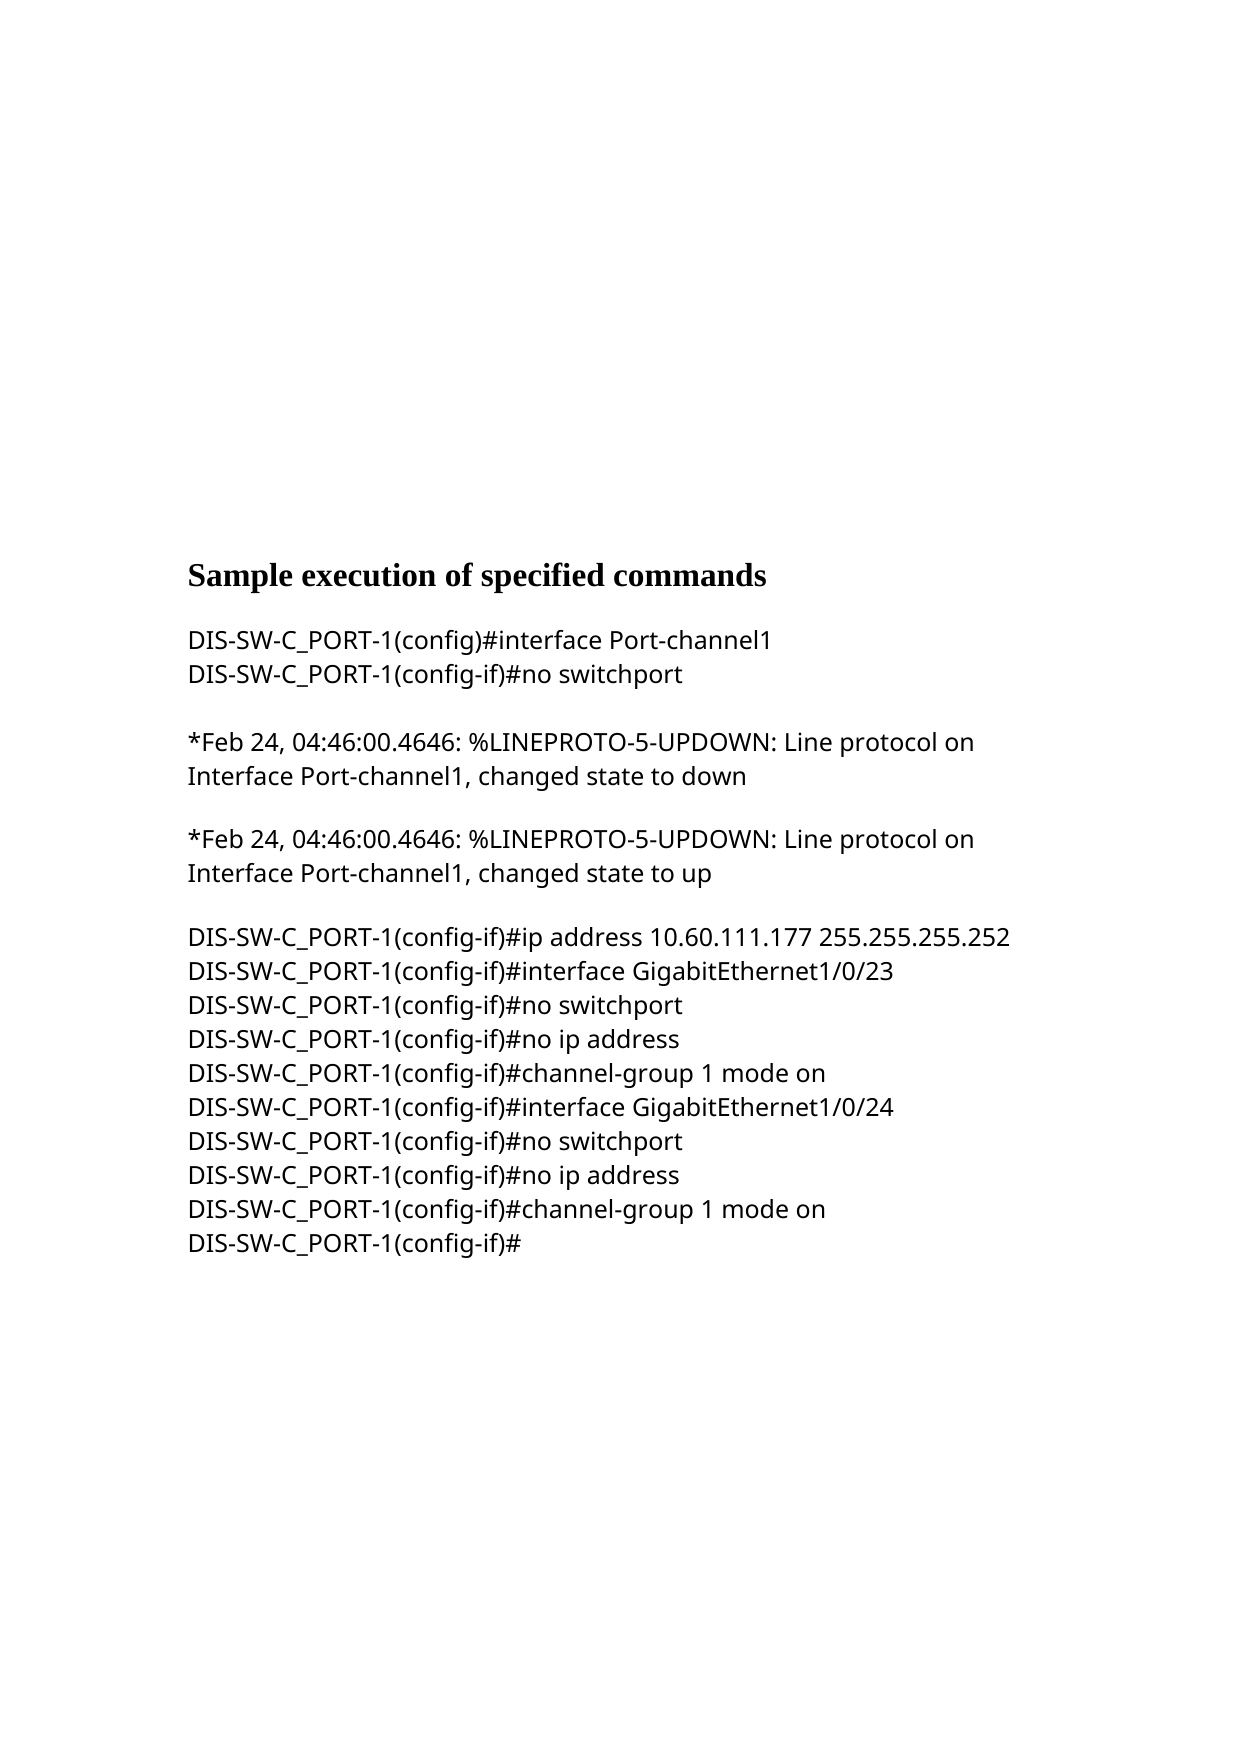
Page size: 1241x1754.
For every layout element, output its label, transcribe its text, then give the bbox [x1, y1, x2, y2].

text *Feb 24, 04:46:00.4646: %LINEPROTO-5-UPDOWN: Line protocol on Interface Port-channel1, changed state to up [187, 822, 1053, 890]
text DIS-SW-C_PORT-1(config-if)# [187, 1226, 1053, 1260]
text DIS-SW-C_PORT-1(config-if)#no switchport [187, 657, 1053, 691]
text DIS-SW-C_PORT-1(config-if)#interface GigabitEthernet1/0/23 [187, 953, 1053, 987]
text DIS-SW-C_PORT-1(config-if)#channel-group 1 mode on [187, 1192, 1053, 1226]
text DIS-SW-C_PORT-1(config-if)#no ip address [187, 1021, 1053, 1056]
text DIS-SW-C_PORT-1(config-if)#channel-group 1 mode on [187, 1056, 1053, 1089]
text *Feb 24, 04:46:00.4646: %LINEPROTO-5-UPDOWN: Line protocol on Interface Port-channel1, changed state to down [187, 725, 1053, 793]
text Sample execution of specified commands [187, 555, 1053, 593]
text DIS-SW-C_PORT-1(config-if)#no ip address [187, 1158, 1053, 1192]
text DIS-SW-C_PORT-1(config)#interface Port-channel1 [187, 622, 1053, 657]
text DIS-SW-C_PORT-1(config-if)#no switchport [187, 987, 1053, 1021]
text DIS-SW-C_PORT-1(config-if)#interface GigabitEthernet1/0/24 [187, 1089, 1053, 1124]
text DIS-SW-C_PORT-1(config-if)#no switchport [187, 1124, 1053, 1158]
text DIS-SW-C_PORT-1(config-if)#ip address 10.60.111.177 255.255.255.252 [187, 919, 1053, 953]
